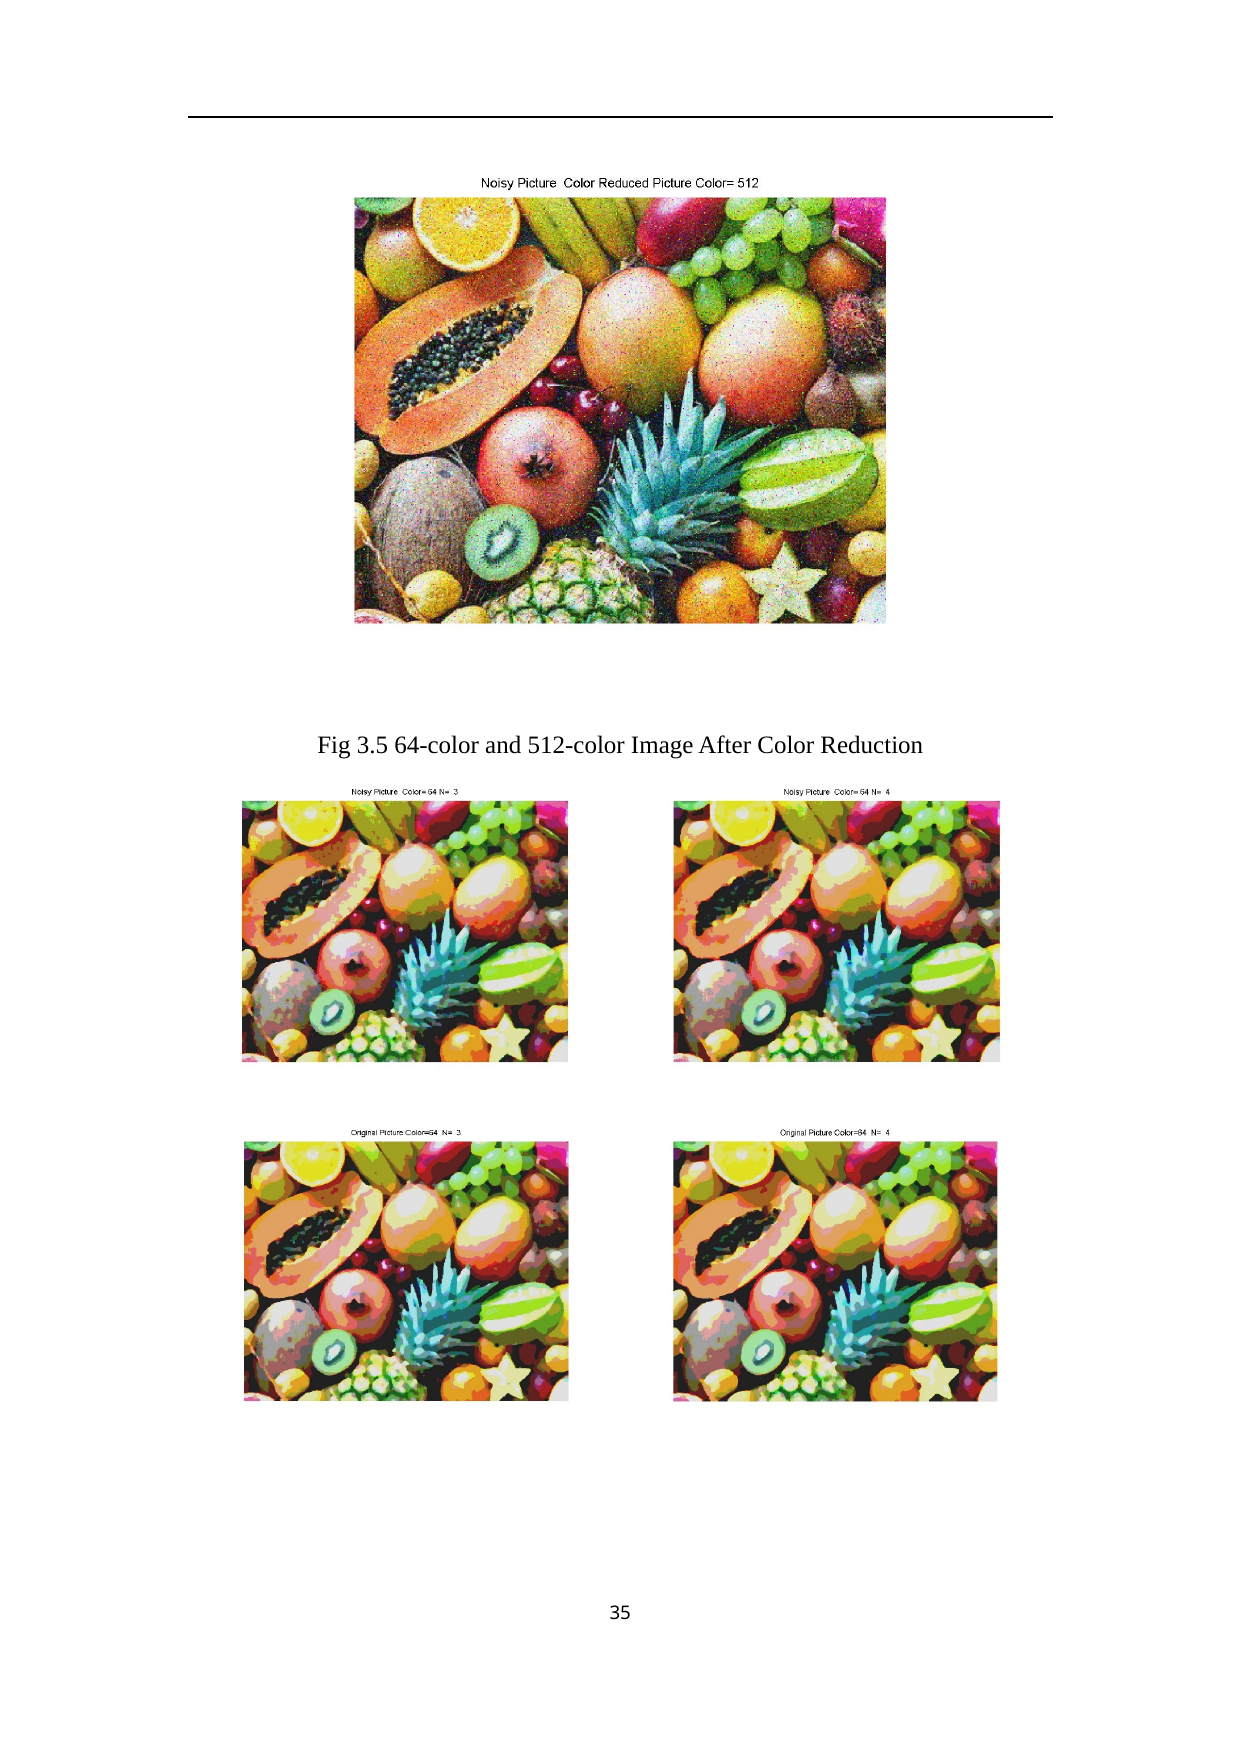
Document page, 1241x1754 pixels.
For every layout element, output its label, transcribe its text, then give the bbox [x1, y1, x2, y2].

text Fig 3.5 64-color and 512-color Image After Color Reduction [187, 728, 1053, 761]
picture [191, 1118, 1050, 1441]
picture [188, 777, 1053, 1102]
picture [267, 159, 973, 689]
